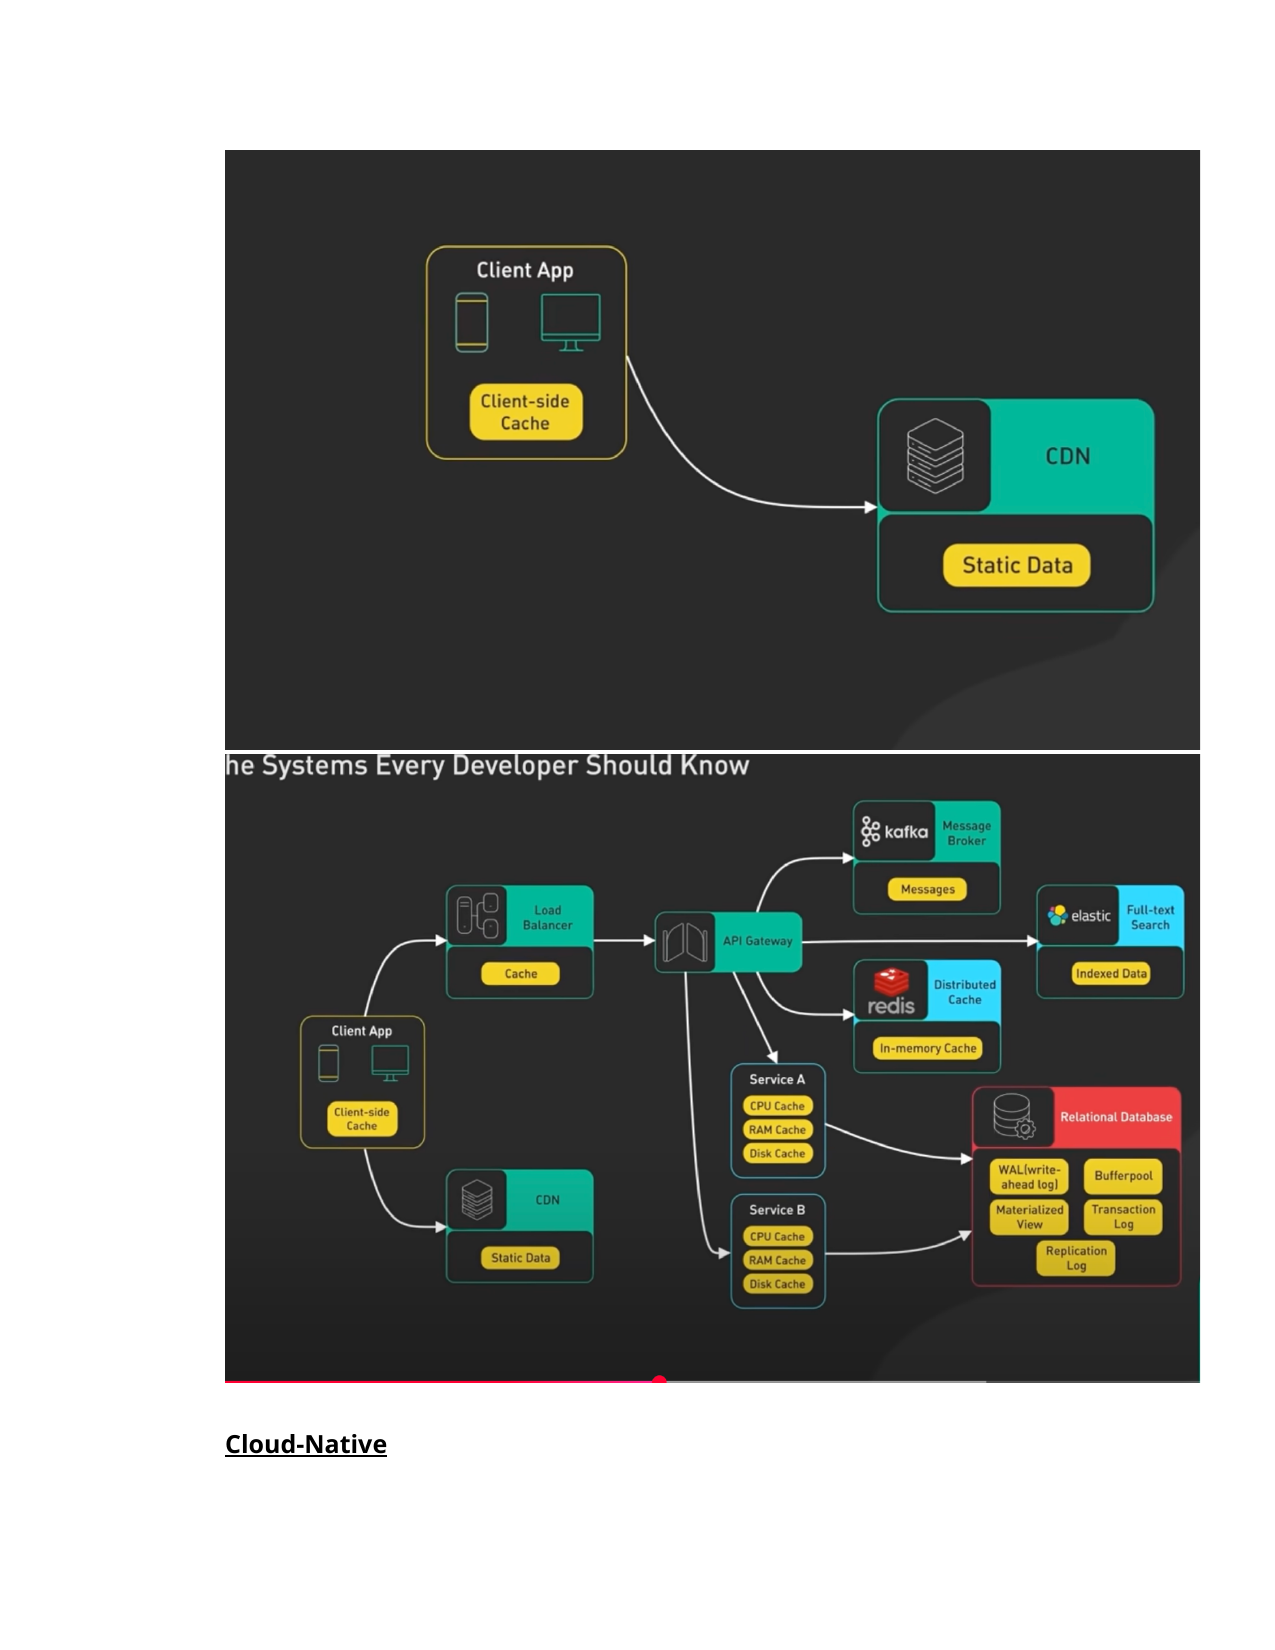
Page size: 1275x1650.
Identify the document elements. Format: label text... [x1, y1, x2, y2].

picture [225, 150, 1200, 750]
picture [225, 754, 1200, 1383]
list Cloud-Native [225, 1426, 1125, 1461]
